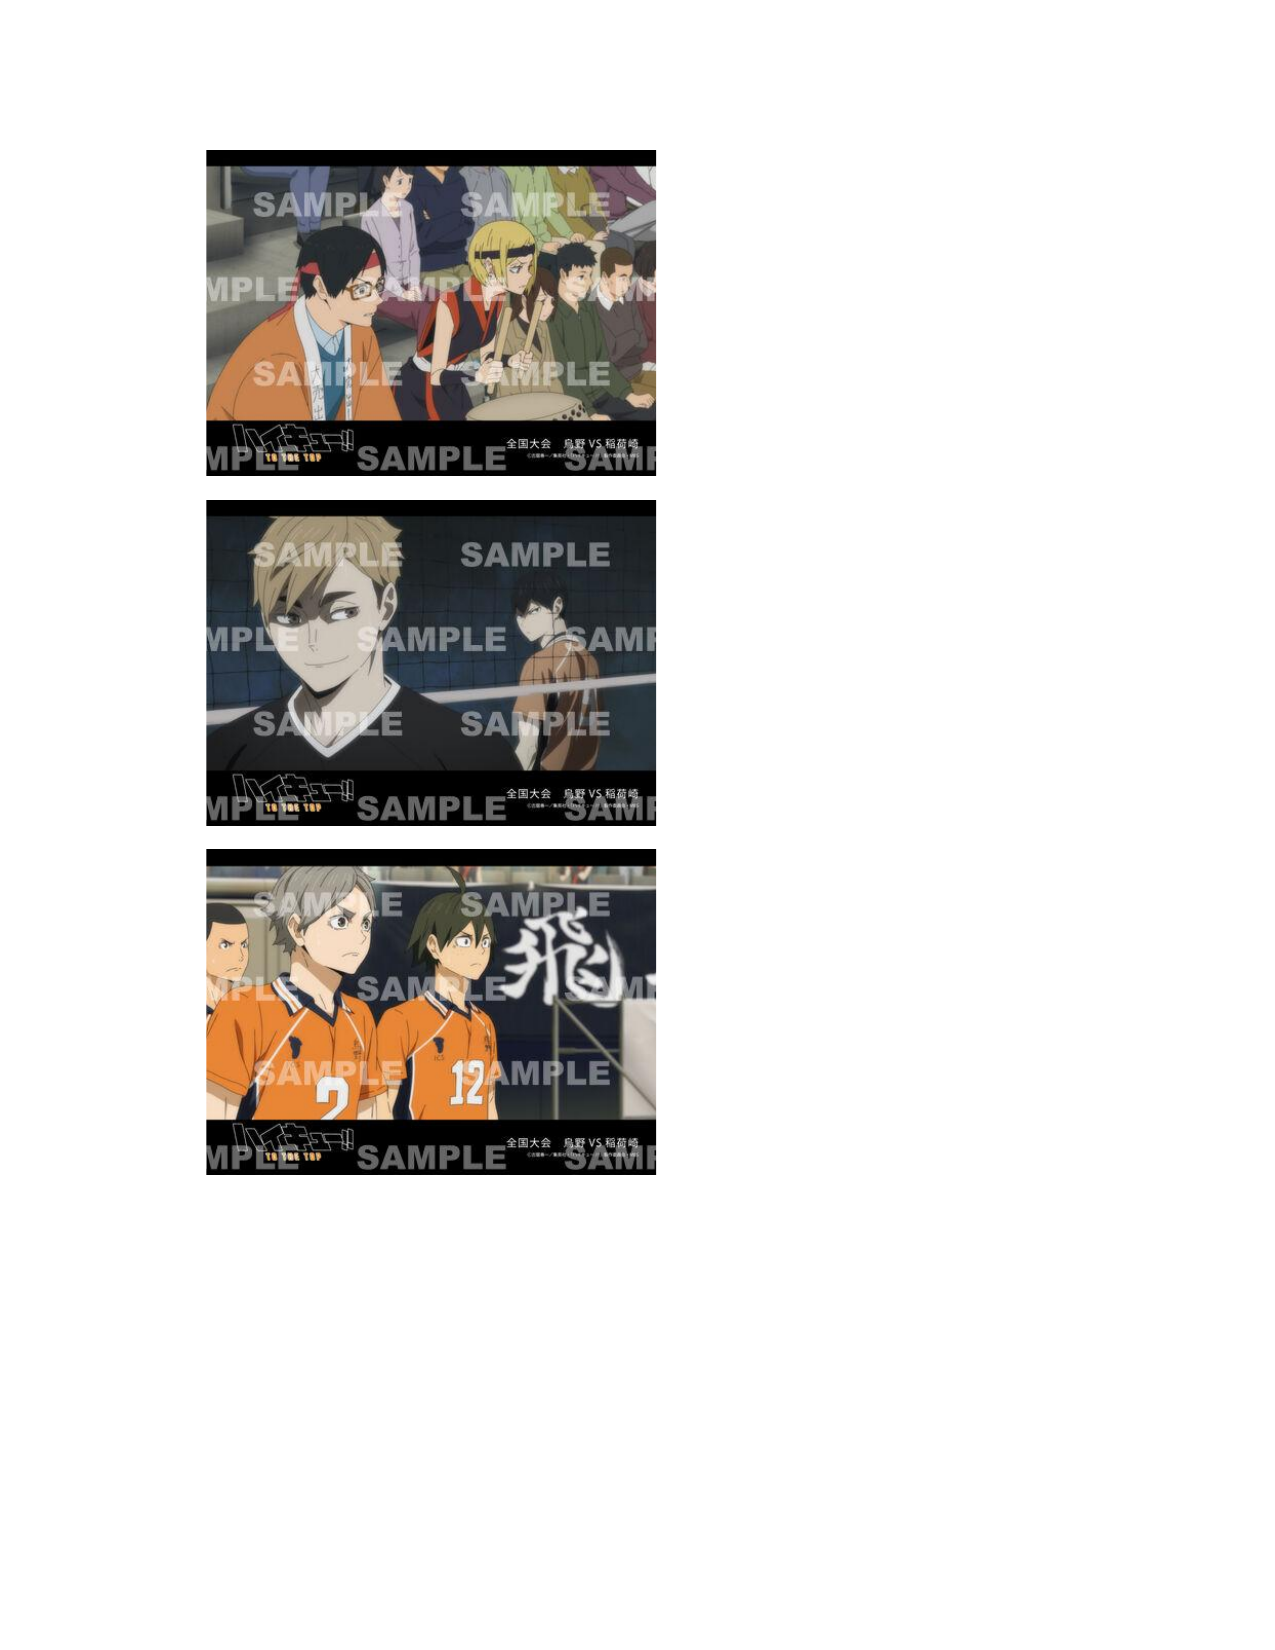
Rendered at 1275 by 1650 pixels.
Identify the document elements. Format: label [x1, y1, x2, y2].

picture [206, 150, 657, 476]
picture [206, 849, 657, 1175]
picture [206, 500, 657, 826]
